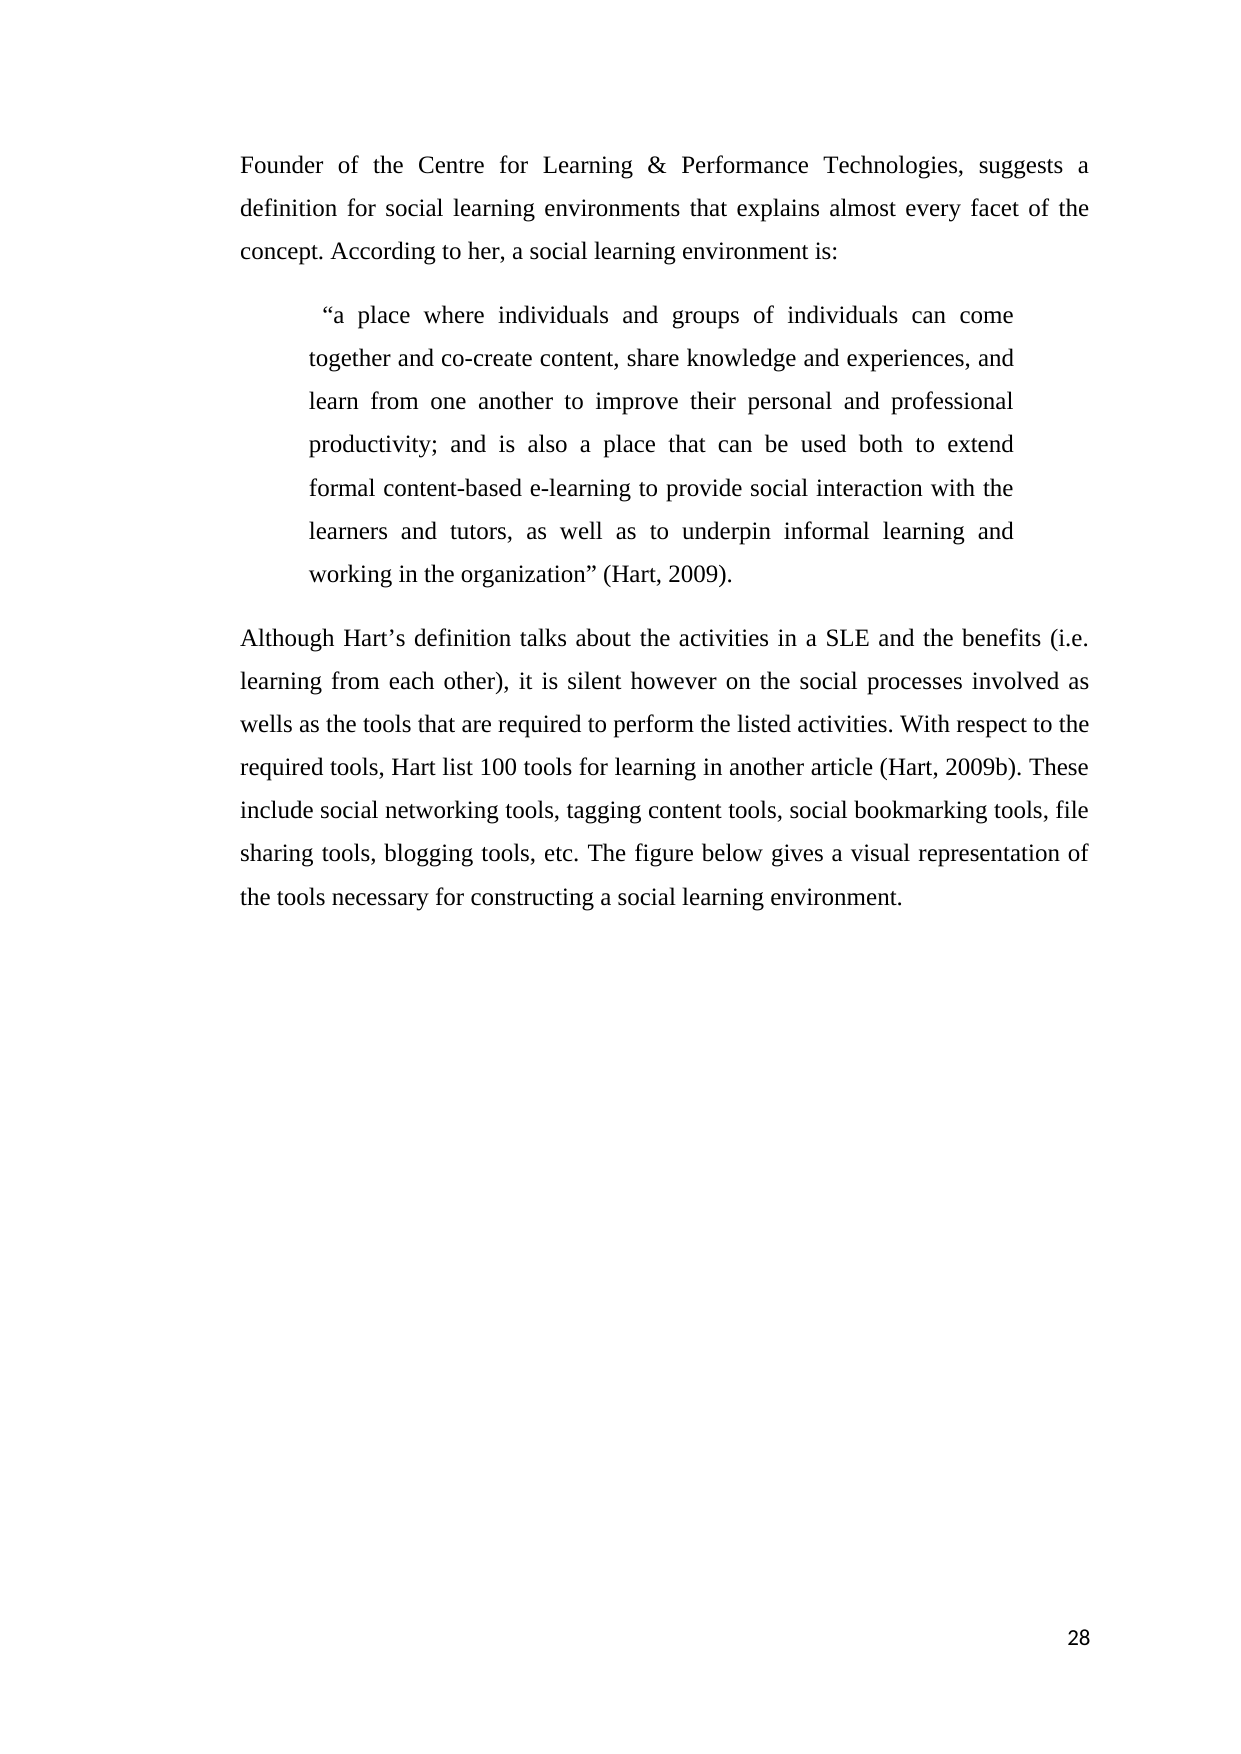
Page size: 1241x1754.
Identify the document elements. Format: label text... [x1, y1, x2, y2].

text “a place where individuals and groups of individuals can come together and co-create content, share knowledge and experiences, and learn from one another to improve their personal and professional productivity; and is also a place that can be used both to extend formal content-based e-learning to provide social interaction with the learners and tutors, as well as to underpin informal learning and working in the organization” (Hart, 2009). [309, 300, 1014, 588]
text Although Hart’s definition talks about the activities in a SLE and the benefits (i.e. learning from each other), it is silent however on the social processes involved as wells as the tools that are required to perform the listed activities. With respect to the required tools, Hart list 100 tools for learning in another article (Hart, 2009b). These include social networking tools, tagging content tools, social bookmarking tools, file sharing tools, blogging tools, etc. The figure below gives a visual representation of the tools necessary for constructing a social learning environment. [240, 623, 1090, 910]
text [240, 150, 1090, 265]
